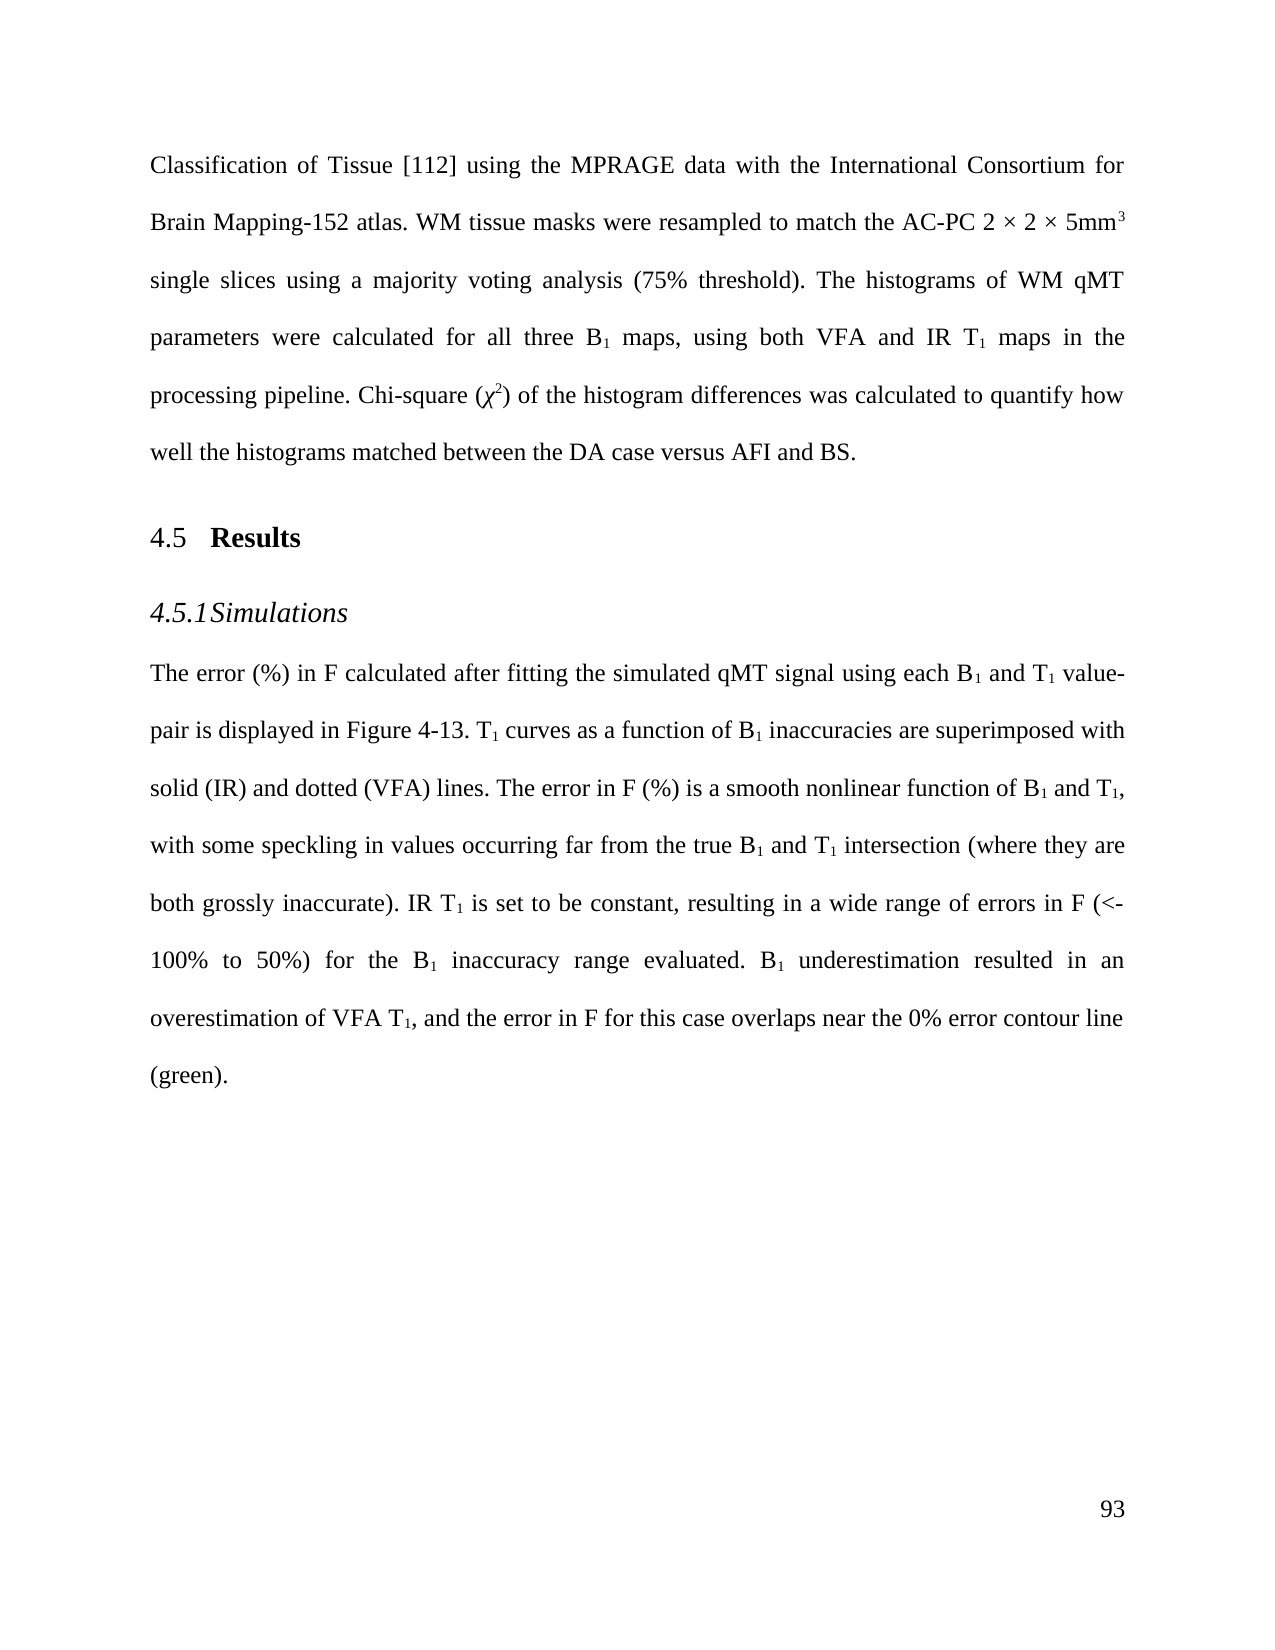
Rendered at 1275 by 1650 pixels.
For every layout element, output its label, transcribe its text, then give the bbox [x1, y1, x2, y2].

subtitle Simulations [150, 595, 1125, 629]
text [150, 150, 1125, 466]
subtitle Results [150, 520, 1125, 553]
